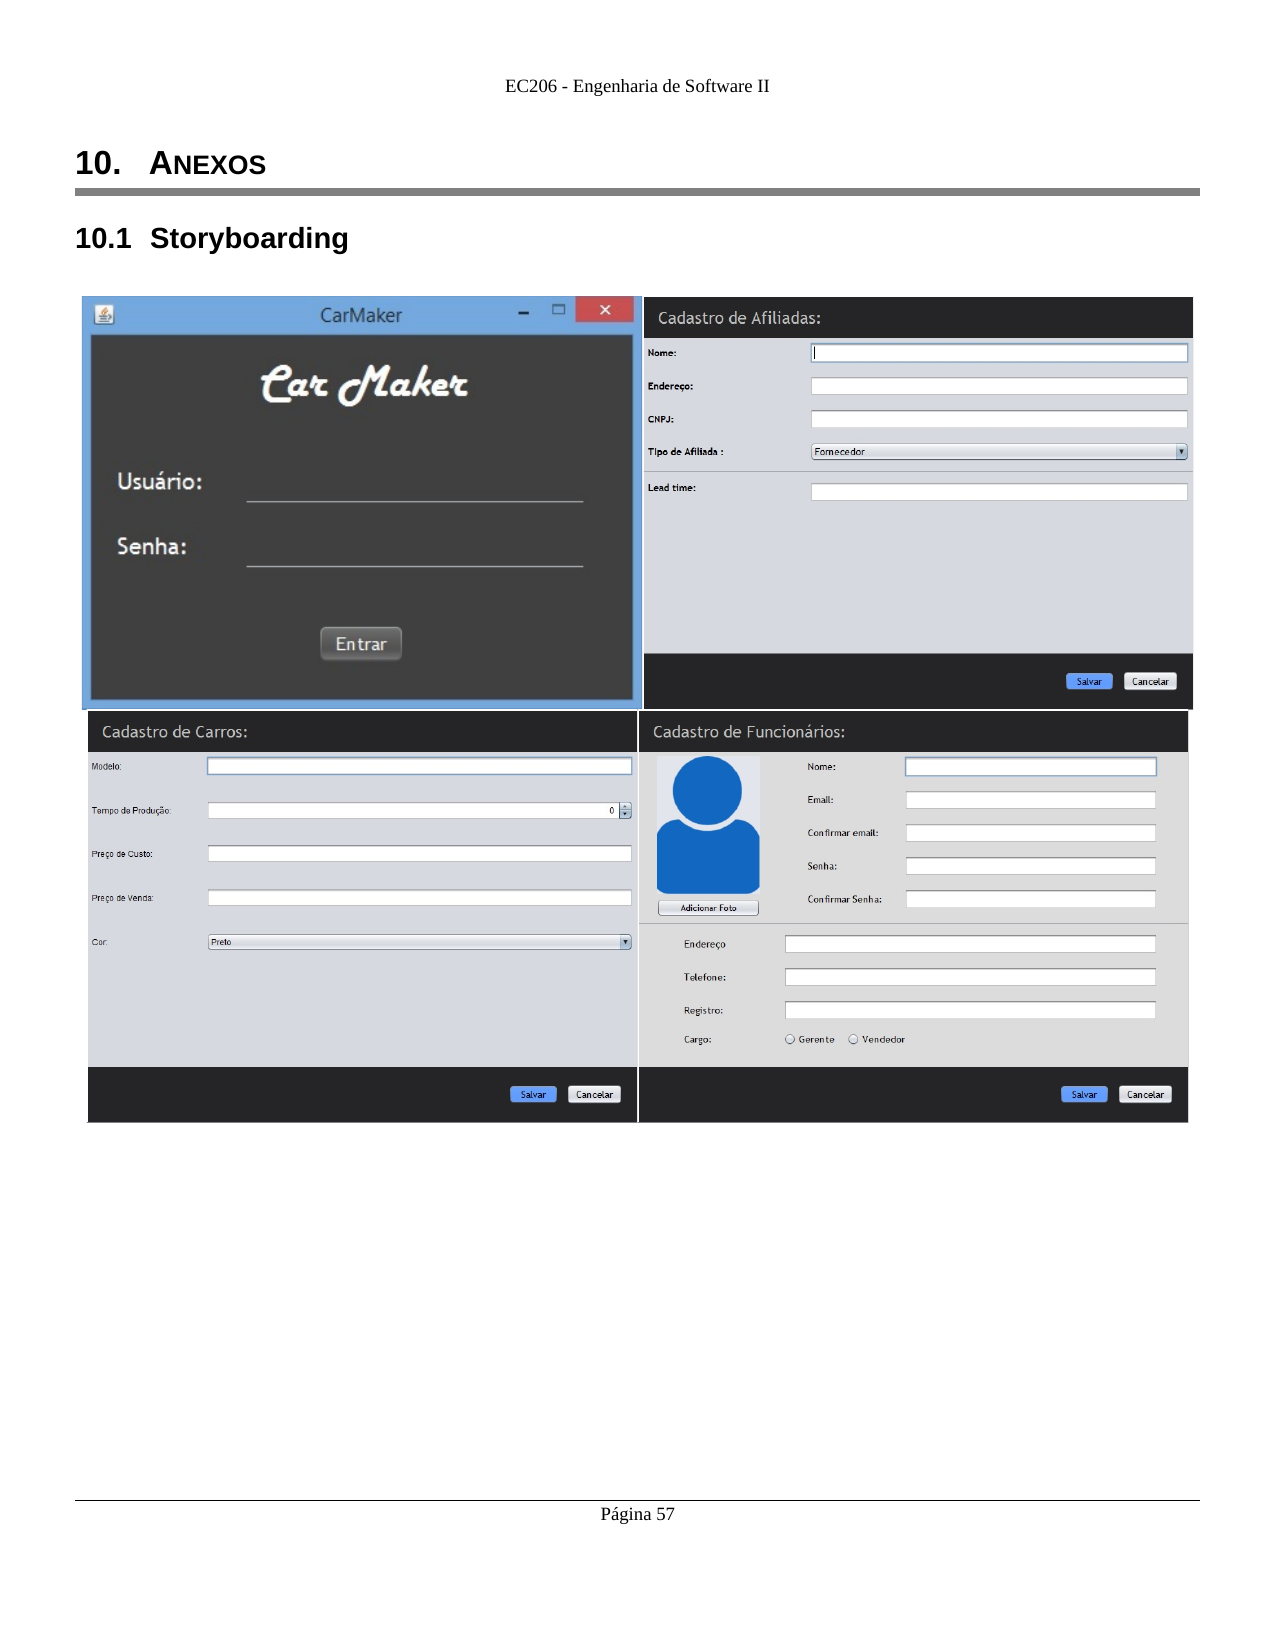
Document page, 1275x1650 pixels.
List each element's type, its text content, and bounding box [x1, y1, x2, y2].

picture [81, 296, 1194, 1123]
subtitle Storyboarding [75, 221, 1200, 255]
subtitle Anexos [75, 143, 1200, 188]
